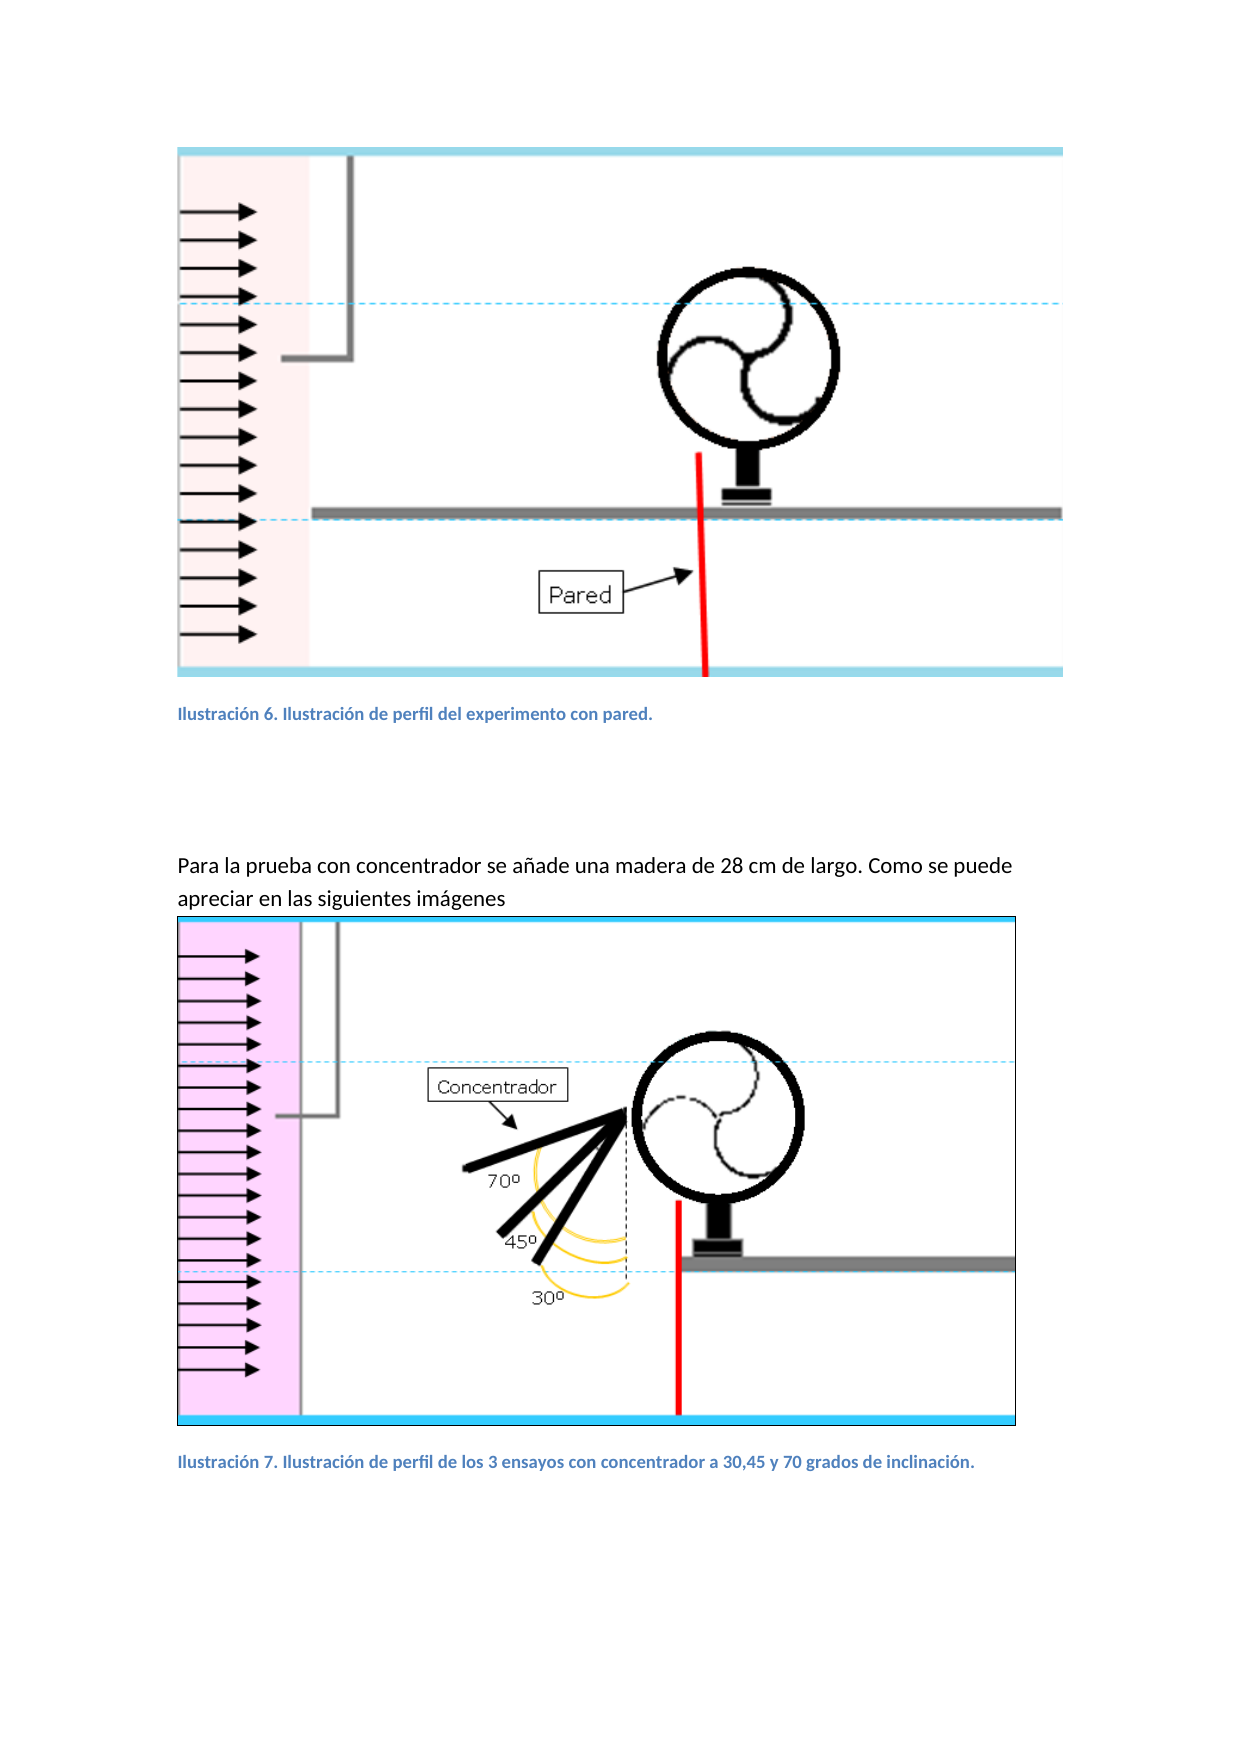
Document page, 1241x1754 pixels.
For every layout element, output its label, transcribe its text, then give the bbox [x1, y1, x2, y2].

picture [178, 917, 1015, 1425]
picture [177, 147, 1063, 677]
